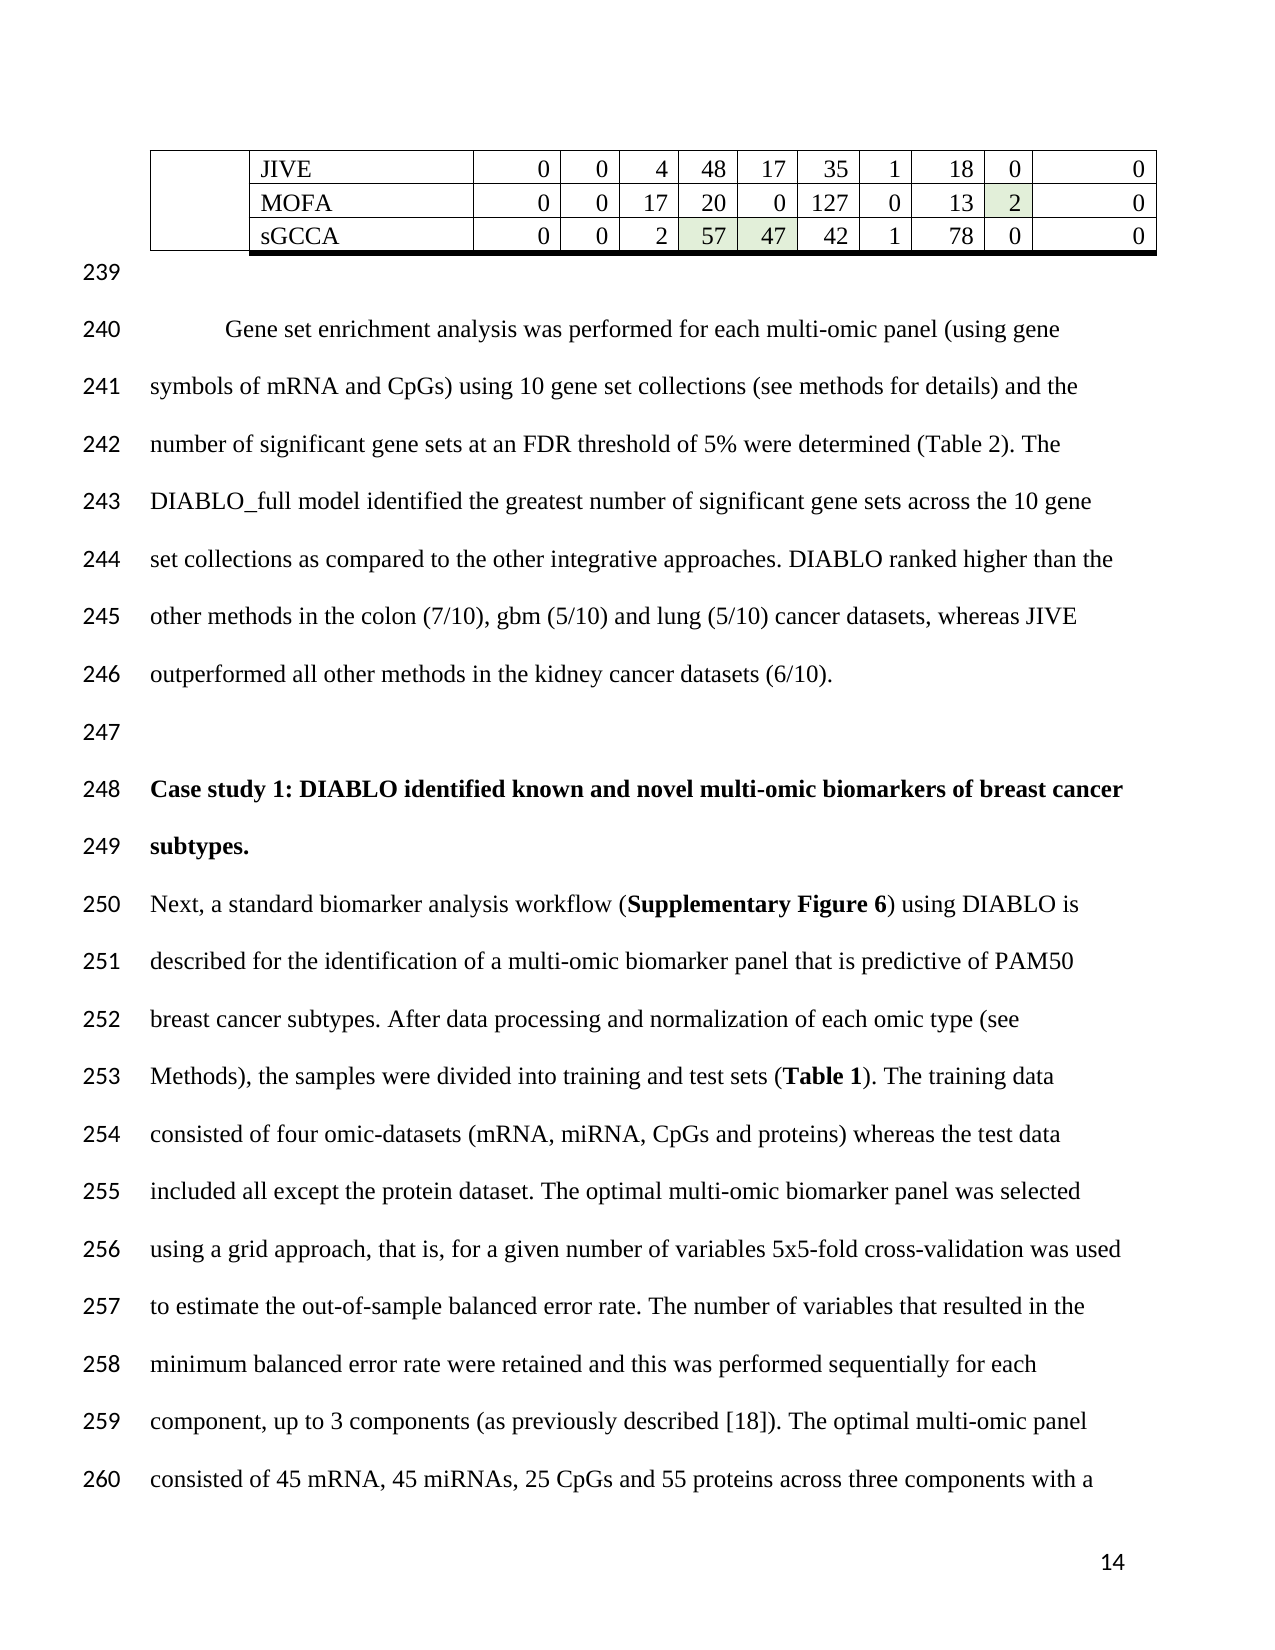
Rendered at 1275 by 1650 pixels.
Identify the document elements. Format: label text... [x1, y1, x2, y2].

table_cell 17 [620, 184, 678, 217]
table_cell 13 [912, 184, 984, 217]
table_cell 2 [985, 184, 1032, 217]
table_cell 0 [985, 151, 1032, 183]
text Gene set enrichment analysis was performed for each multi-omic panel (using gene symbols of mRNA and CpGs) using 10 gene set collections (see methods for details) and the number of significant gene sets at an FDR threshold of 5% were determined (Table 2). The DIABLO_full model identified the greatest number of significant gene sets across the 10 gene set collections as compared to the other integrative approaches. DIABLO ranked higher than the other methods in the colon (7/10), gbm (5/10) and lung (5/10) cancer datasets, whereas JIVE outperformed all other methods in the kidney cancer datasets (6/10). [150, 314, 1125, 687]
table_cell sGCCA [250, 218, 473, 250]
table_cell JIVE [250, 151, 473, 183]
table_cell 35 [798, 151, 859, 183]
table_cell 1 [860, 218, 911, 250]
table_cell 78 [912, 218, 984, 250]
table_cell 0 [561, 218, 619, 250]
table_cell 17 [738, 151, 797, 183]
table_cell 47 [738, 218, 797, 250]
table_cell 127 [798, 184, 859, 217]
table_cell 0 [738, 184, 797, 217]
table_cell 0 [860, 184, 911, 217]
table_cell MOFA [250, 184, 473, 217]
table_cell 57 [679, 218, 737, 250]
table_cell 0 [561, 184, 619, 217]
table_cell 48 [679, 151, 737, 183]
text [150, 889, 1125, 1492]
table_cell 0 [474, 184, 560, 217]
table_cell 42 [798, 218, 859, 250]
table_cell 0 [1033, 184, 1156, 217]
table_cell 0 [1033, 151, 1156, 183]
table_cell 18 [912, 151, 984, 183]
text Case study 1: DIABLO identified known and novel multi-omic biomarkers of breast cancer subtypes. [150, 774, 1125, 860]
table_cell 0 [985, 218, 1032, 250]
table_cell 0 [561, 151, 619, 183]
table_cell 0 [474, 218, 560, 250]
table_cell 20 [679, 184, 737, 217]
table_cell 1 [860, 151, 911, 183]
table_cell 2 [620, 218, 678, 250]
table_cell 0 [474, 151, 560, 183]
table_cell 0 [1033, 218, 1156, 250]
table_cell 4 [620, 151, 678, 183]
